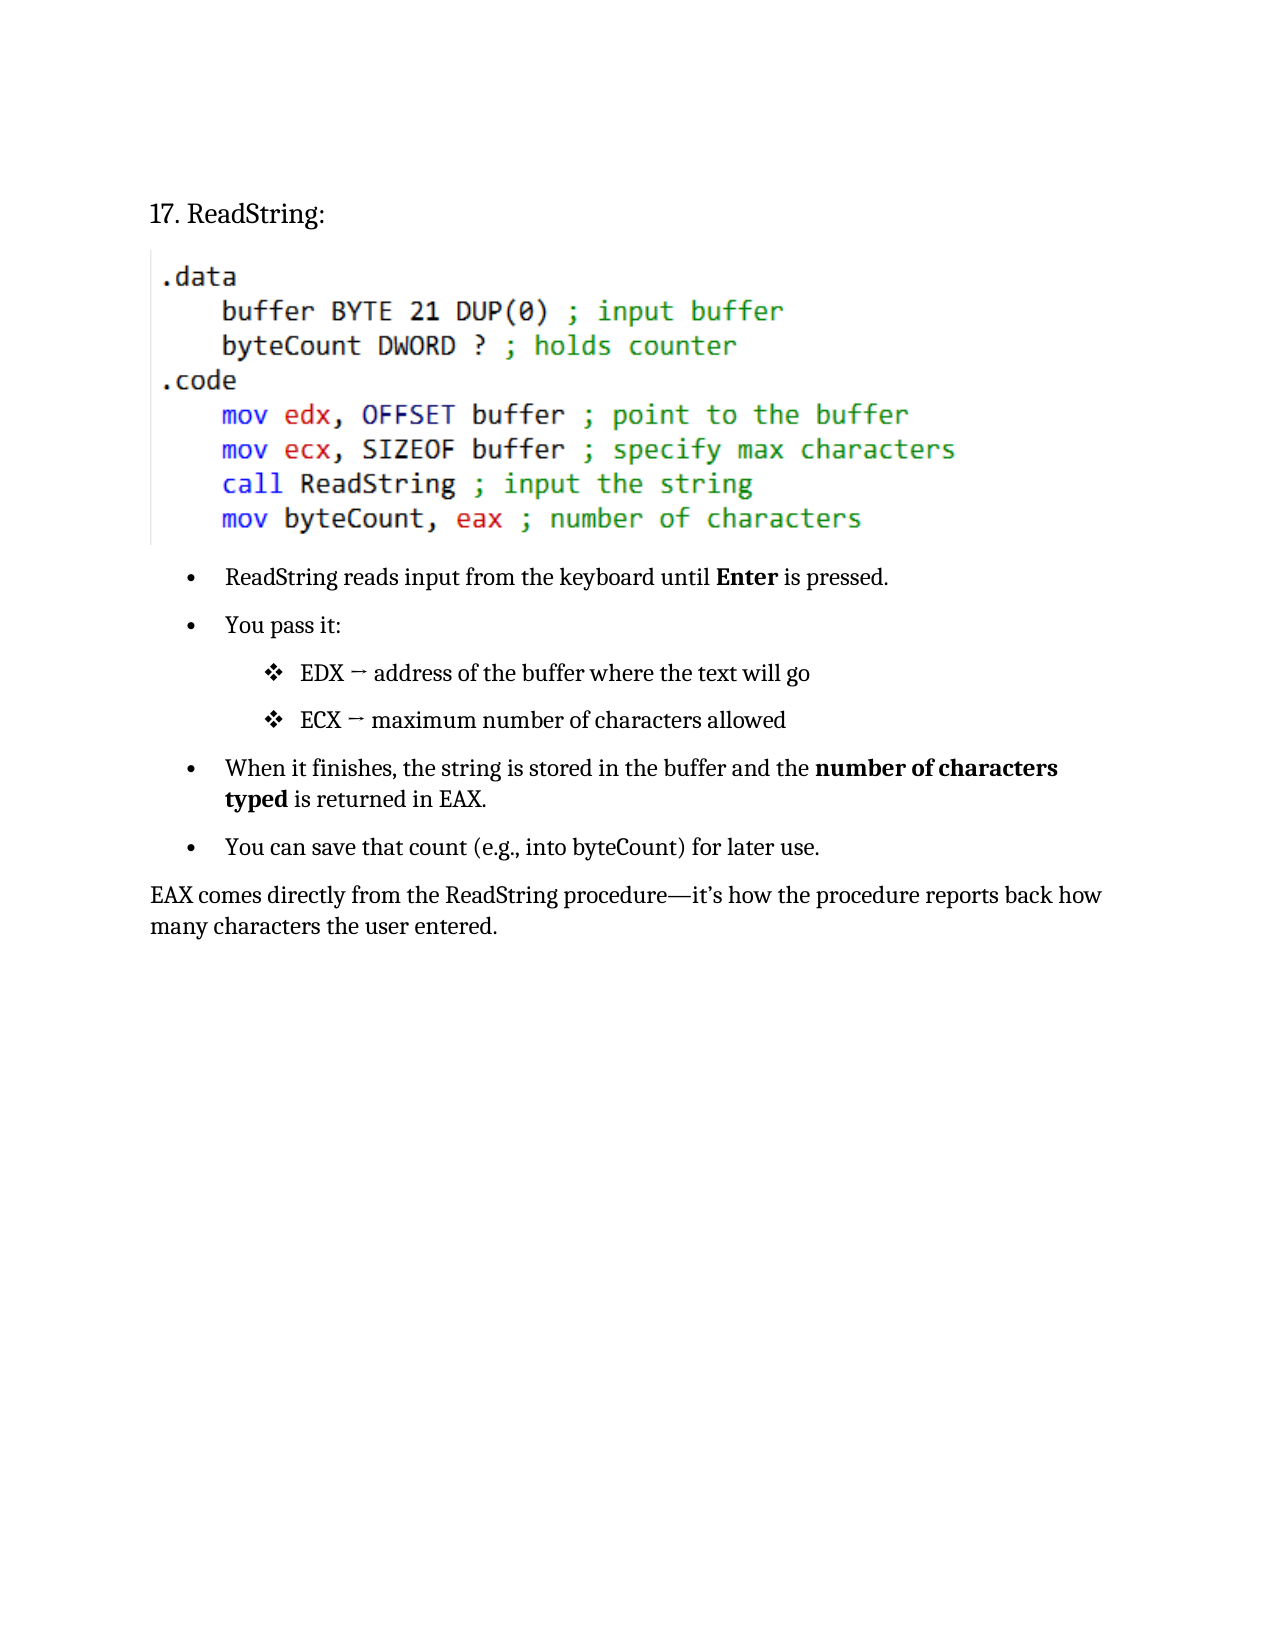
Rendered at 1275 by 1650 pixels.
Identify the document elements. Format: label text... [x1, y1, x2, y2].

list ReadString reads input from the keyboard until Enter is pressed. [187, 563, 1125, 592]
picture [150, 250, 991, 545]
list ECX → maximum number of characters allowed [262, 706, 1125, 735]
list When it finishes, the string is stored in the buffer and the number of characters typed is returned in EAX. [187, 754, 1125, 814]
list You can save that count (e.g., into byteCount) for later use. [187, 833, 1125, 862]
list You pass it: [187, 611, 1125, 640]
list EDX → address of the buffer where the text will go [262, 659, 1125, 687]
text EAX comes directly from the ReadString procedure—it’s how the procedure reports back how many characters the user entered. [150, 881, 1125, 940]
text 17. ReadString: [150, 198, 1125, 231]
